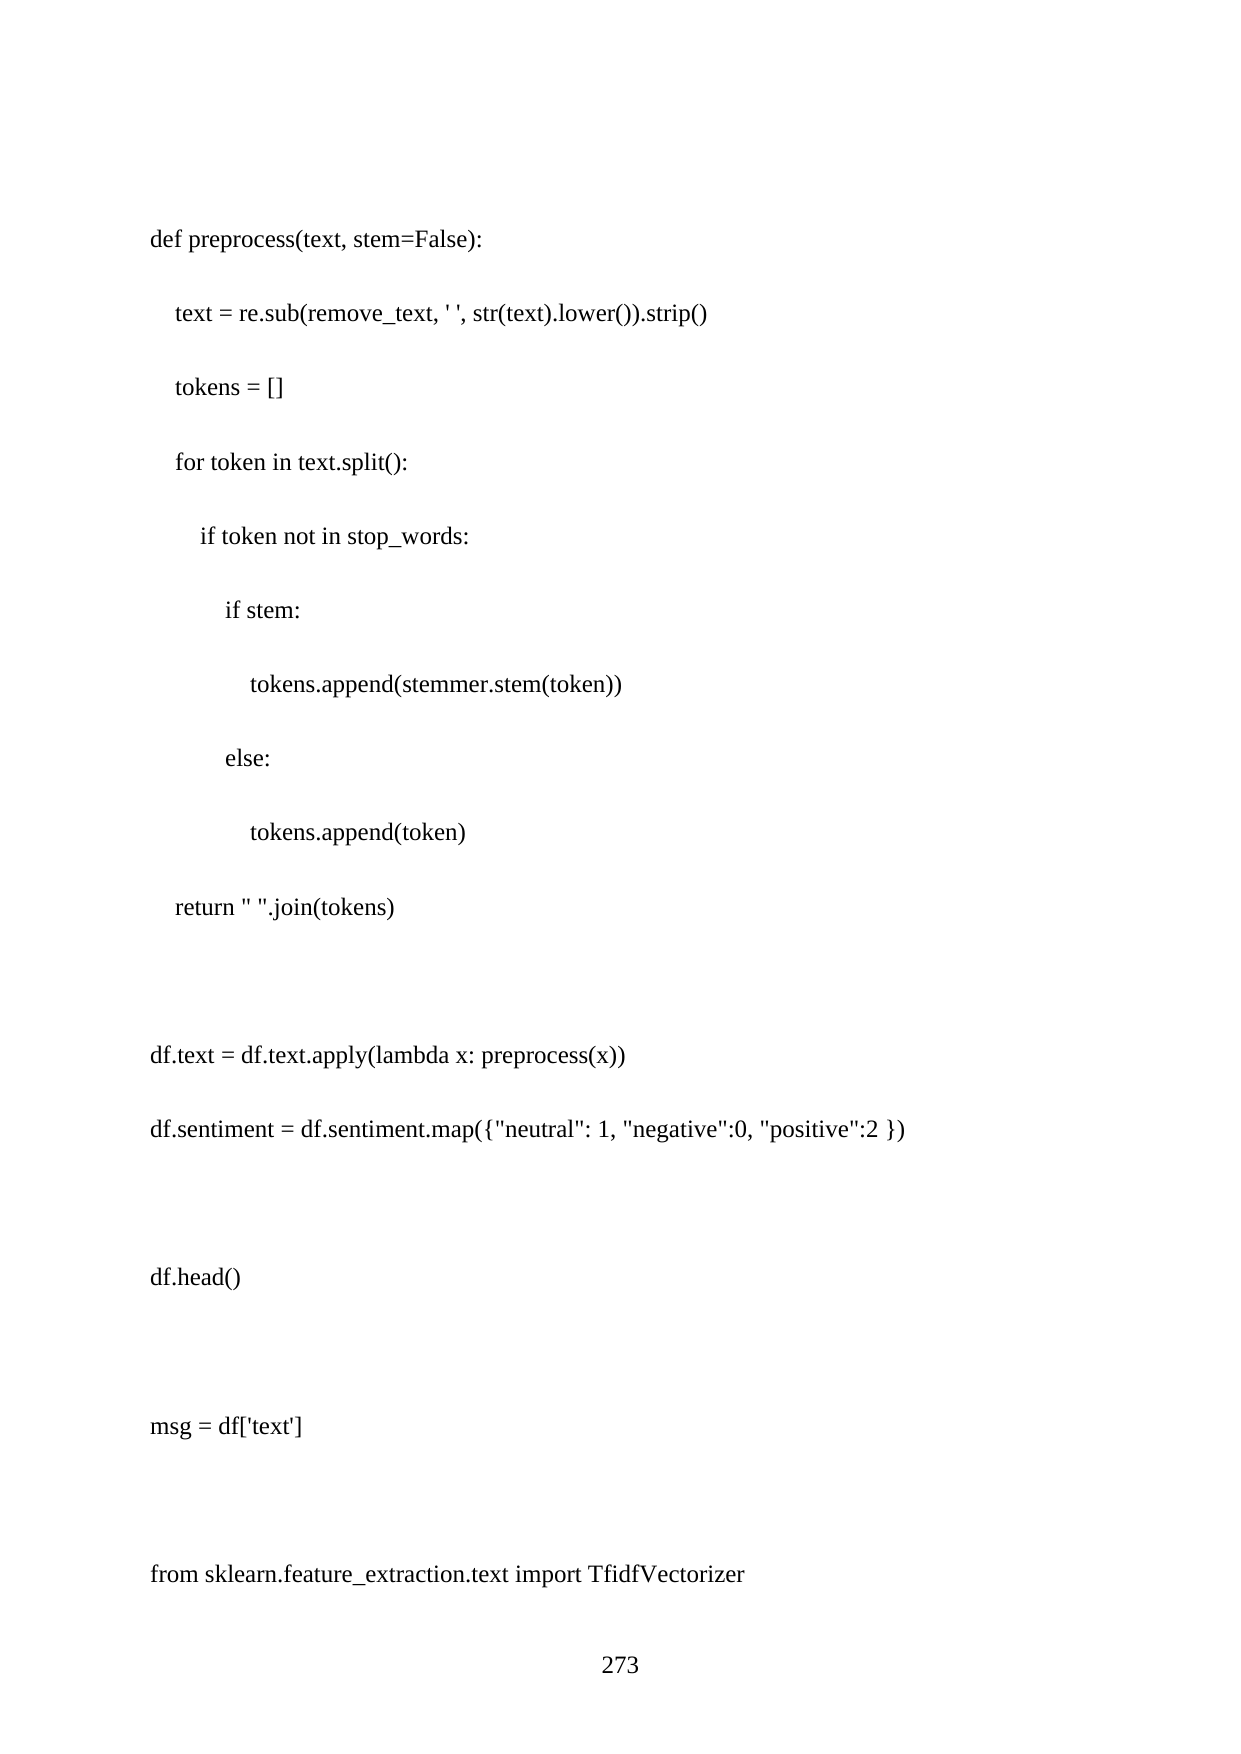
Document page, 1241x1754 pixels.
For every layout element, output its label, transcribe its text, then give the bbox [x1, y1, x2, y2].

text text = re.sub(remove_text, ' ', str(text).lower()).strip() [150, 298, 1090, 327]
text df.sentiment = df.sentiment.map({"neutral": 1, "negative":0, "positive":2 }) [150, 1114, 1090, 1143]
text if token not in stop_words: [150, 521, 1090, 549]
text tokens.append(token) [150, 817, 1090, 846]
text def preprocess(text, stem=False): [150, 224, 1090, 253]
text msg = df['text'] [150, 1411, 1090, 1439]
text df.text = df.text.apply(lambda x: preprocess(x)) [150, 1040, 1090, 1069]
text from sklearn.feature_extraction.text import TfidfVectorizer [150, 1559, 1090, 1588]
text if stem: [150, 595, 1090, 624]
text df.head() [150, 1262, 1090, 1291]
text tokens.append(stemmer.stem(token)) [150, 669, 1090, 698]
text return " ".join(tokens) [150, 892, 1090, 920]
text for token in text.split(): [150, 447, 1090, 475]
text tokens = [] [150, 372, 1090, 401]
text else: [150, 743, 1090, 772]
